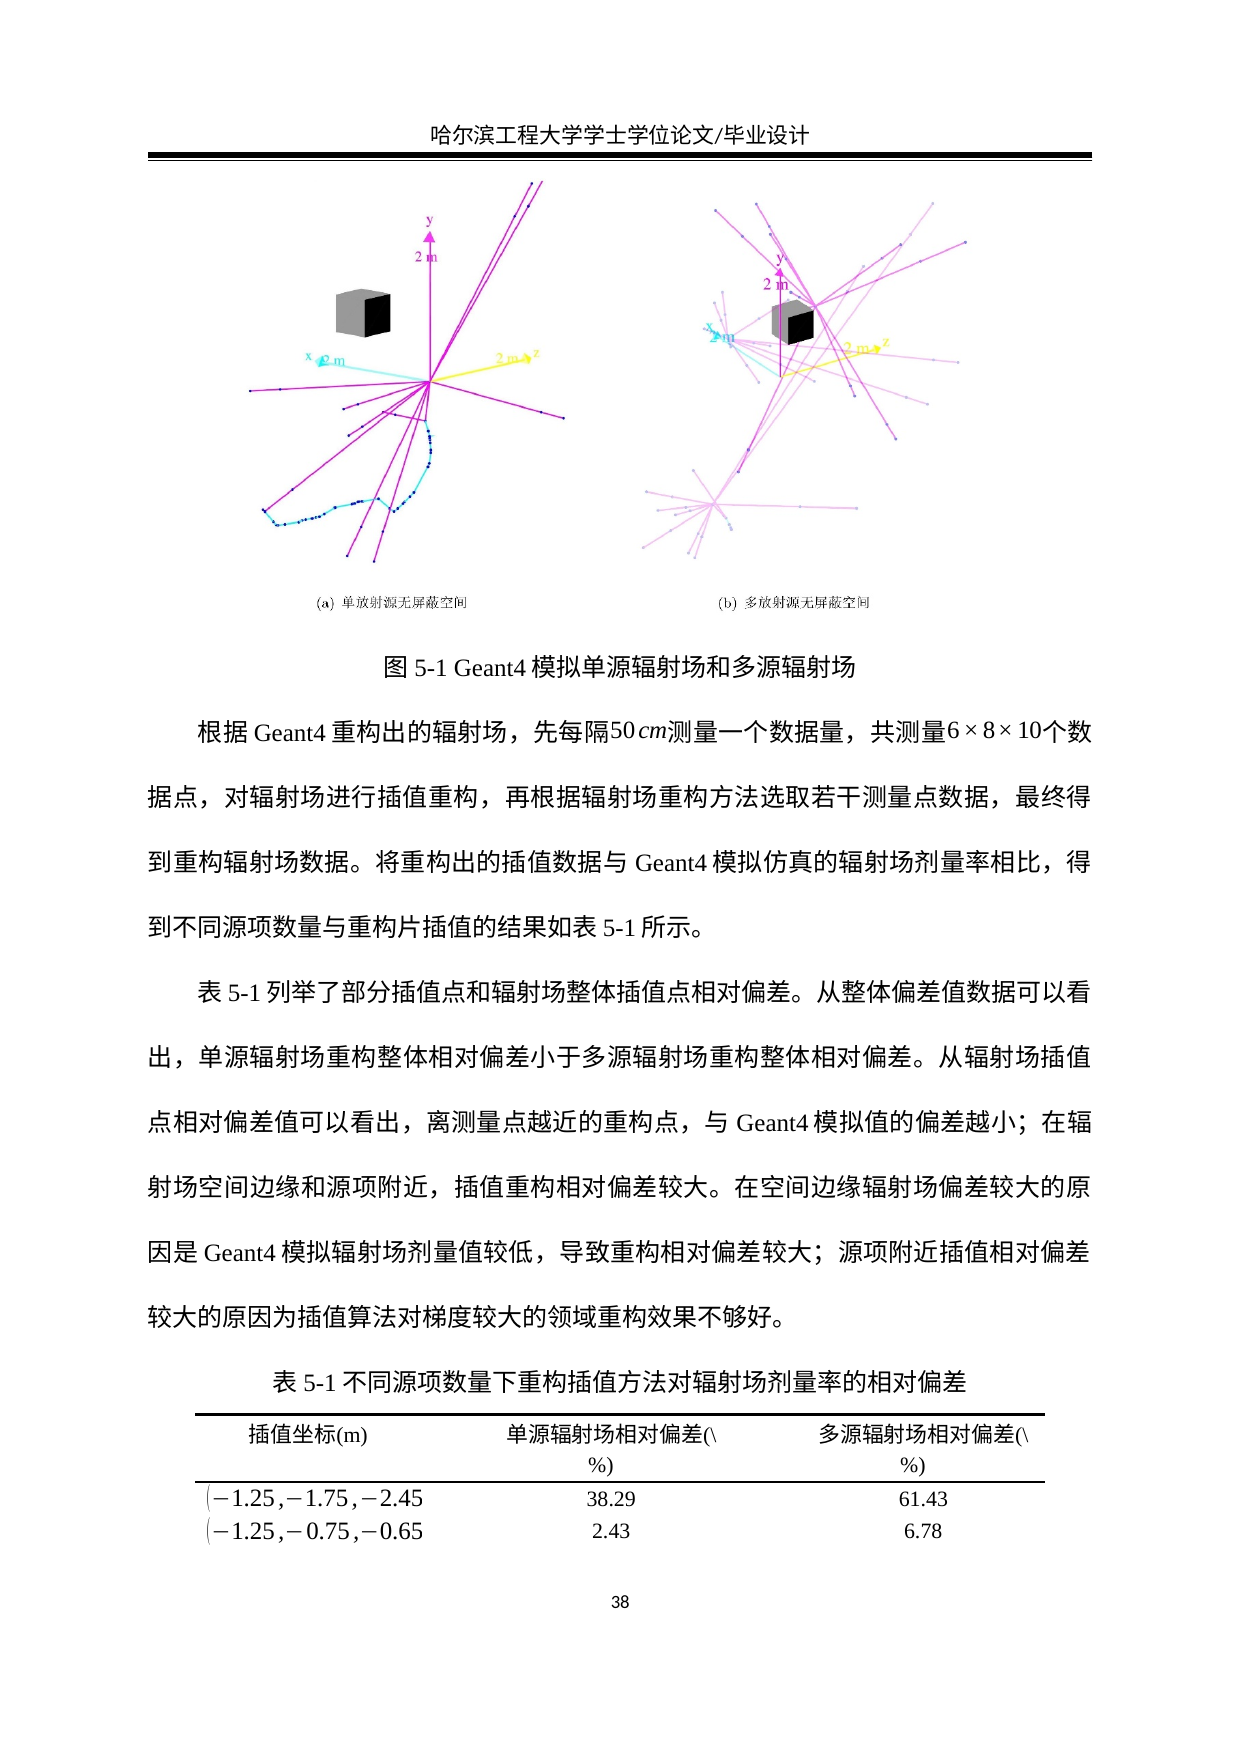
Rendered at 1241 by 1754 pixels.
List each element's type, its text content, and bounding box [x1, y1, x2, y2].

table_cell [195, 1483, 421, 1515]
table_cell [195, 1515, 421, 1547]
table_cell 6.78 [736, 1515, 1045, 1547]
text 表5-1列举了部分插值点和辐射场整体插值点相对偏差。从整体偏差值数据可以看出，单源辐射场重构整体相对偏差小于多源辐射场重构整体相对偏差。从辐射场插值点相对偏差值可以看出，离测量点越近的重构点，与Geant4模拟值的偏差越小；在辐射场空间边缘和源项附近，插值重构相对偏差较大。在空间边缘辐射场偏差较大的原因是Geant4模拟辐射场剂量值较低，导致重构相对偏差较大；源项附近插值相对偏差较大的原因为插值算法对梯度较大的领域重构效果不够好。 [148, 958, 1092, 1348]
table_header 插值坐标(m) [195, 1416, 421, 1481]
picture [240, 178, 979, 623]
text 表 5-1 不同源项数量下重构插值方法对辐射场剂量率的相对偏差 [148, 1348, 1092, 1413]
table_cell 61.43 [736, 1483, 1045, 1515]
table_cell 38.29 [421, 1483, 736, 1515]
table_header 单源辐射场相对偏差(\%) [421, 1416, 736, 1481]
table_header 图 5-1 Geant4模拟单源辐射场和多源辐射场 [148, 178, 1091, 698]
text 根据Geant4重构出的辐射场，先每隔测量一个数据量，共测量个数据点，对辐射场进行插值重构，再根据辐射场重构方法选取若干测量点数据，最终得到重构辐射场数据。将重构出的插值数据与Geant4模拟仿真的辐射场剂量率相比，得到不同源项数量与重构片插值的结果如表5-1所示。 [148, 698, 1092, 958]
table_header 多源辐射场相对偏差(\%) [736, 1416, 1045, 1481]
table_cell 2.43 [421, 1515, 736, 1547]
